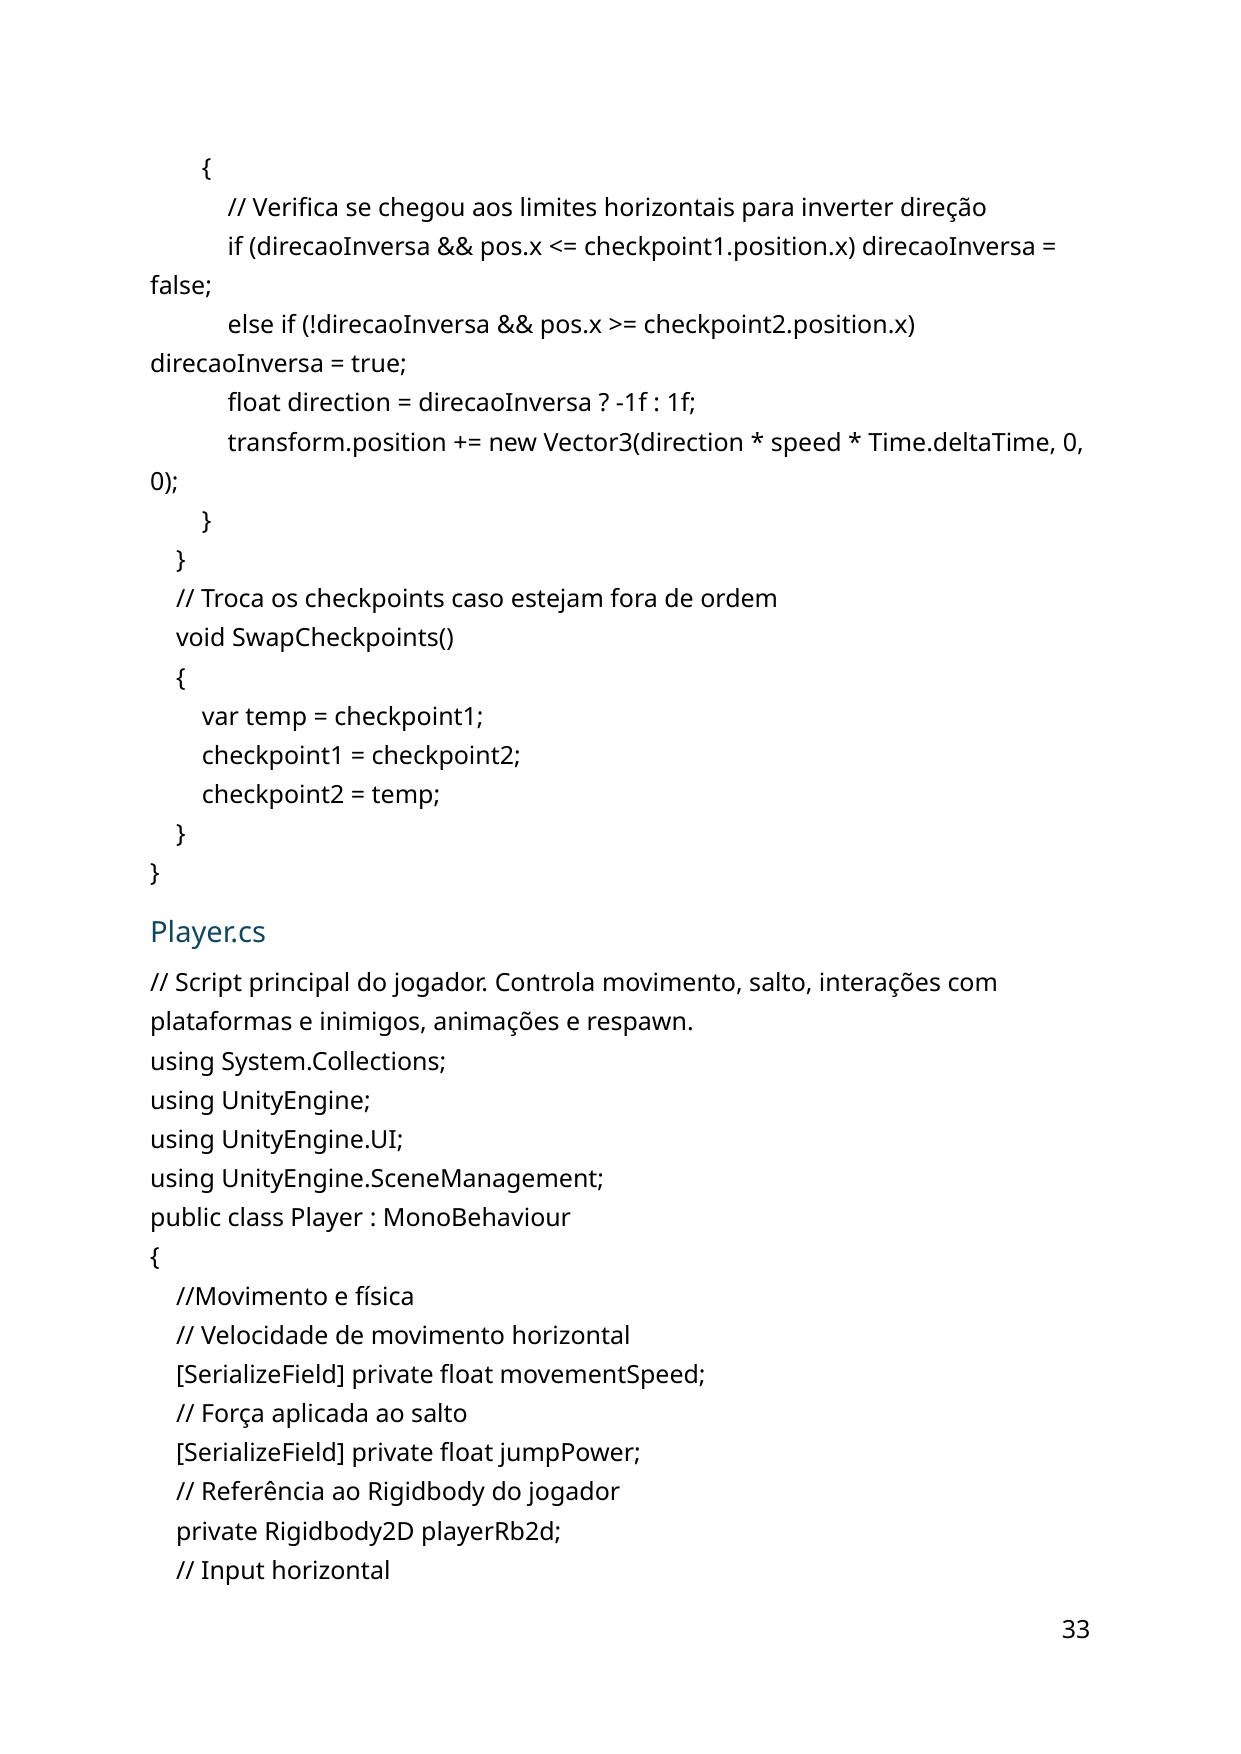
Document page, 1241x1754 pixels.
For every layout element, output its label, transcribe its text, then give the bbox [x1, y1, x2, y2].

text checkpoint2 = temp; [150, 777, 1090, 811]
text using UnityEngine.SceneManagement; [150, 1161, 1090, 1195]
text using System.Collections; [150, 1043, 1090, 1077]
text using UnityEngine.UI; [150, 1121, 1090, 1156]
text { [150, 150, 1090, 184]
text using UnityEngine; [150, 1082, 1090, 1116]
subtitle Player.cs [150, 911, 1090, 951]
text if (direcaoInversa && pos.x <= checkpoint1.position.x) direcaoInversa = false; [150, 228, 1090, 302]
text } [150, 816, 1090, 850]
text //Movimento e física [150, 1278, 1090, 1312]
text void SwapCheckpoints() [150, 620, 1090, 654]
text float direction = direcaoInversa ? -1f : 1f; [150, 385, 1090, 419]
text // Velocidade de movimento horizontal [150, 1317, 1090, 1351]
text // Verifica se chegou aos limites horizontais para inverter direção [150, 189, 1090, 223]
text checkpoint1 = checkpoint2; [150, 737, 1090, 772]
text } [150, 502, 1090, 537]
text [SerializeField] private float jumpPower; [150, 1435, 1090, 1469]
text // Força aplicada ao salto [150, 1396, 1090, 1430]
text } [150, 855, 1090, 889]
text // Input horizontal [150, 1552, 1090, 1586]
text public class Player : MonoBehaviour [150, 1200, 1090, 1234]
text [SerializeField] private float movementSpeed; [150, 1356, 1090, 1391]
text } [150, 542, 1090, 576]
text { [150, 1239, 1090, 1273]
text // Referência ao Rigidbody do jogador [150, 1474, 1090, 1508]
text private Rigidbody2D playerRb2d; [150, 1513, 1090, 1547]
text // Troca os checkpoints caso estejam fora de ordem [150, 581, 1090, 615]
text transform.position += new Vector3(direction * speed * Time.deltaTime, 0, 0); [150, 424, 1090, 497]
text else if (!direcaoInversa && pos.x >= checkpoint2.position.x) direcaoInversa = true; [150, 307, 1090, 380]
text // Script principal do jogador. Controla movimento, salto, interações com plataformas e inimigos, animações e respawn. [150, 965, 1090, 1038]
text var temp = checkpoint1; [150, 698, 1090, 732]
text { [150, 659, 1090, 693]
